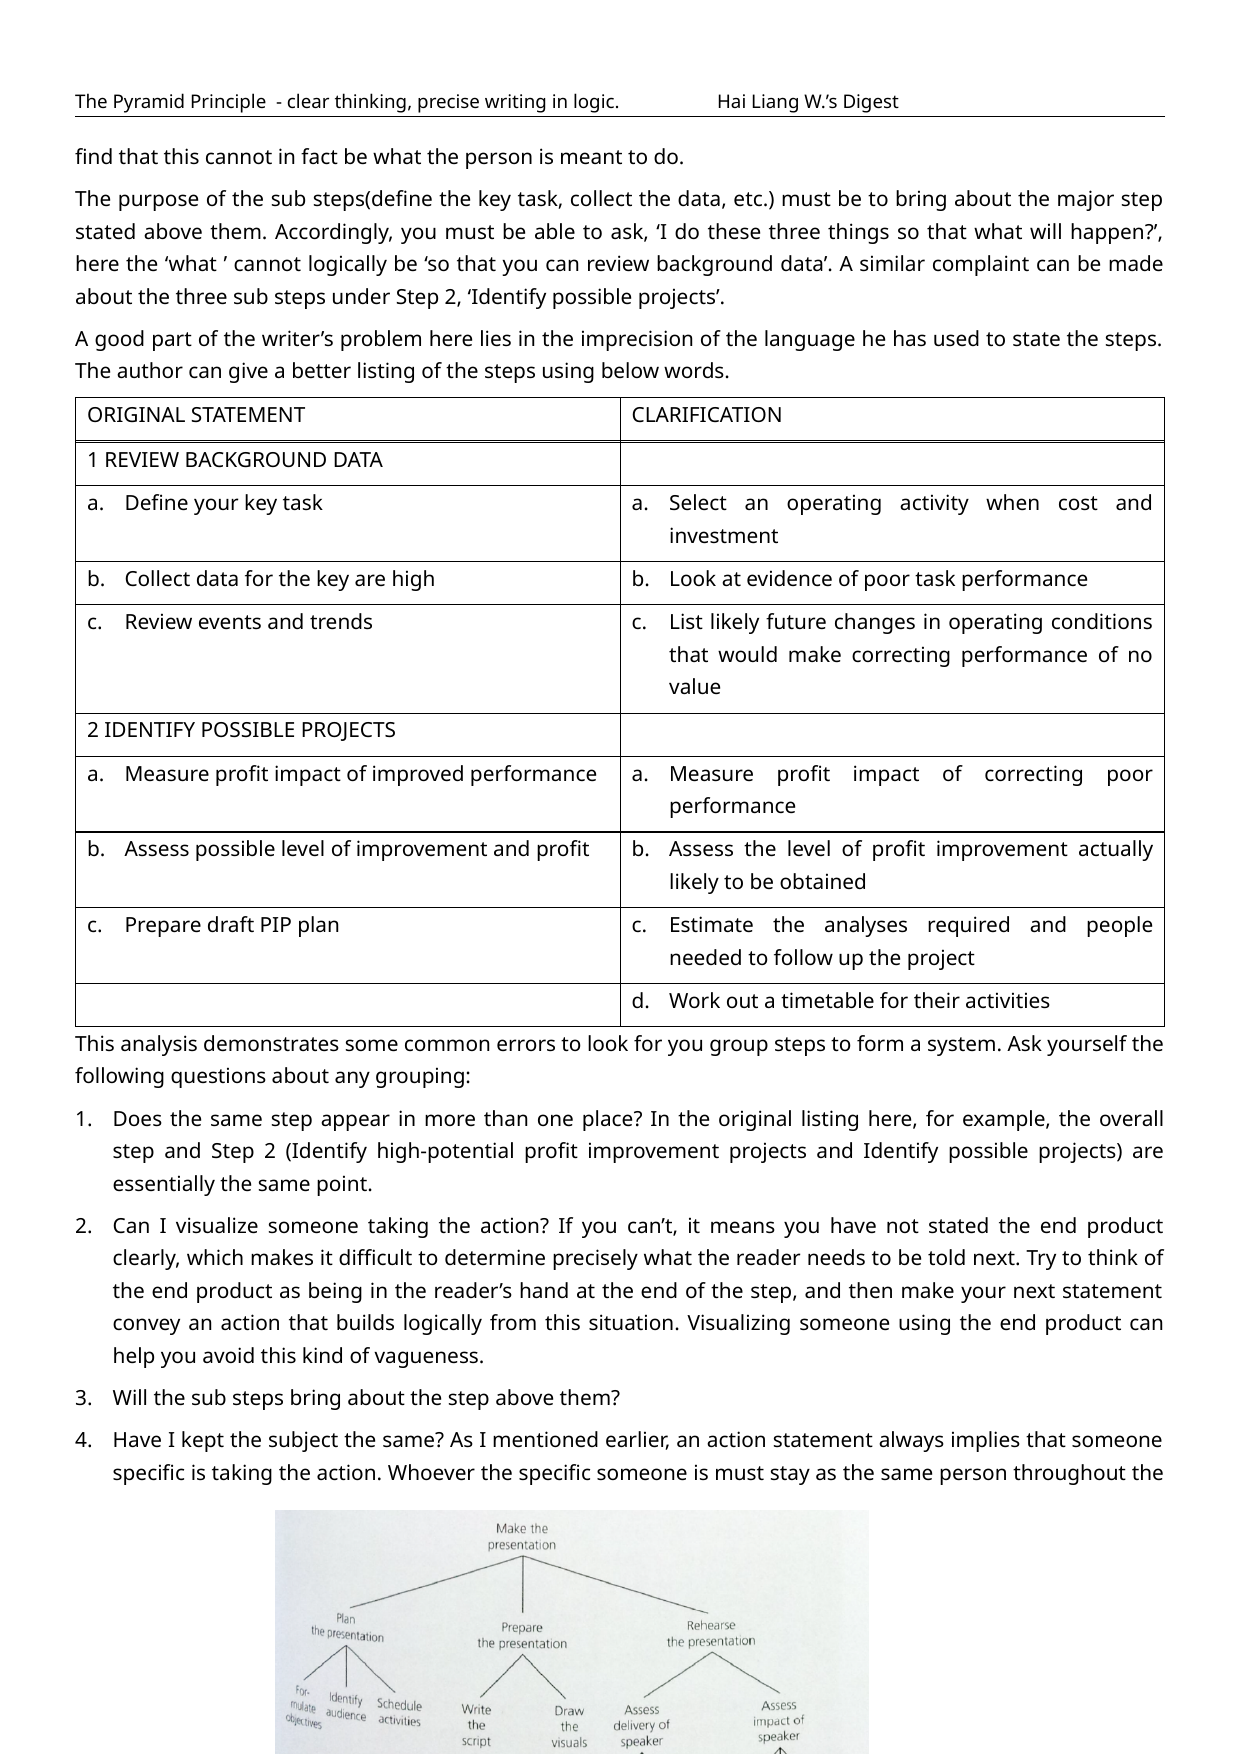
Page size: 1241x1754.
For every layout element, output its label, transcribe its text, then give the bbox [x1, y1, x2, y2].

table_cell [76, 984, 620, 1026]
table_cell Assess the level of profit improvement actually likely to be obtained [621, 833, 1164, 907]
table_cell Define your key task [76, 486, 620, 561]
list Will the sub steps bring about the step above them? [75, 1381, 1165, 1414]
table_cell Assess possible level of improvement and profit [76, 833, 620, 907]
table_cell Measure profit impact of correcting poor performance [621, 757, 1164, 831]
table_cell 1 REVIEW BACKGROUND DATA [76, 443, 620, 485]
table_cell Work out a timetable for their activities [621, 984, 1164, 1026]
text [75, 140, 1165, 173]
table_cell Collect data for the key are high [76, 562, 620, 604]
table_header ORIGINAL STATEMENT [76, 398, 620, 440]
table_cell Look at evidence of poor task performance [621, 562, 1164, 604]
table_cell Prepare draft PIP plan [76, 908, 620, 983]
table_cell Estimate the analyses required and people needed to follow up the project [621, 908, 1164, 983]
text A good part of the writer’s problem here lies in the imprecision of the language he has used to state the steps. The author can give a better listing of the steps using below words. [75, 322, 1165, 387]
picture [275, 1510, 869, 1754]
table_cell [621, 443, 1164, 485]
list Does the same step appear in more than one place? In the original listing here, for example, the overall step and Step 2 (Identify high-potential profit improvement projects and Identify possible projects) are essentially the same point. [75, 1102, 1165, 1199]
table_cell Measure profit impact of improved performance [76, 757, 620, 831]
table_cell Review events and trends [76, 605, 620, 712]
table_header CLARIFICATION [621, 398, 1164, 440]
table_cell List likely future changes in operating conditions that would make correcting performance of no value [621, 605, 1164, 712]
table_cell 2 IDENTIFY POSSIBLE PROJECTS [76, 714, 620, 756]
text This analysis demonstrates some common errors to look for you group steps to form a system. Ask yourself the following questions about any grouping: [75, 1027, 1165, 1092]
list Can I visualize someone taking the action? If you can’t, it means you have not stated the end product clearly, which makes it difficult to determine precisely what the reader needs to be told next. Try to think of the end product as being in the reader’s hand at the end of the step, and then make your next statement convey an action that builds logically from this situation. Visualizing someone using the end product can help you avoid this kind of vagueness. [75, 1209, 1165, 1372]
table_cell Select an operating activity when cost and investment [621, 486, 1164, 561]
text The purpose of the sub steps(define the key task, collect the data, etc.) must be to bring about the major step stated above them. Accordingly, you must be able to ask, ‘I do these three things so that what will happen?’, here the ‘what ’ cannot logically be ‘so that you can review background data’. A similar complaint can be made about the three sub steps under Step 2, ‘Identify possible projects’. [75, 182, 1165, 312]
table_cell [621, 714, 1164, 756]
